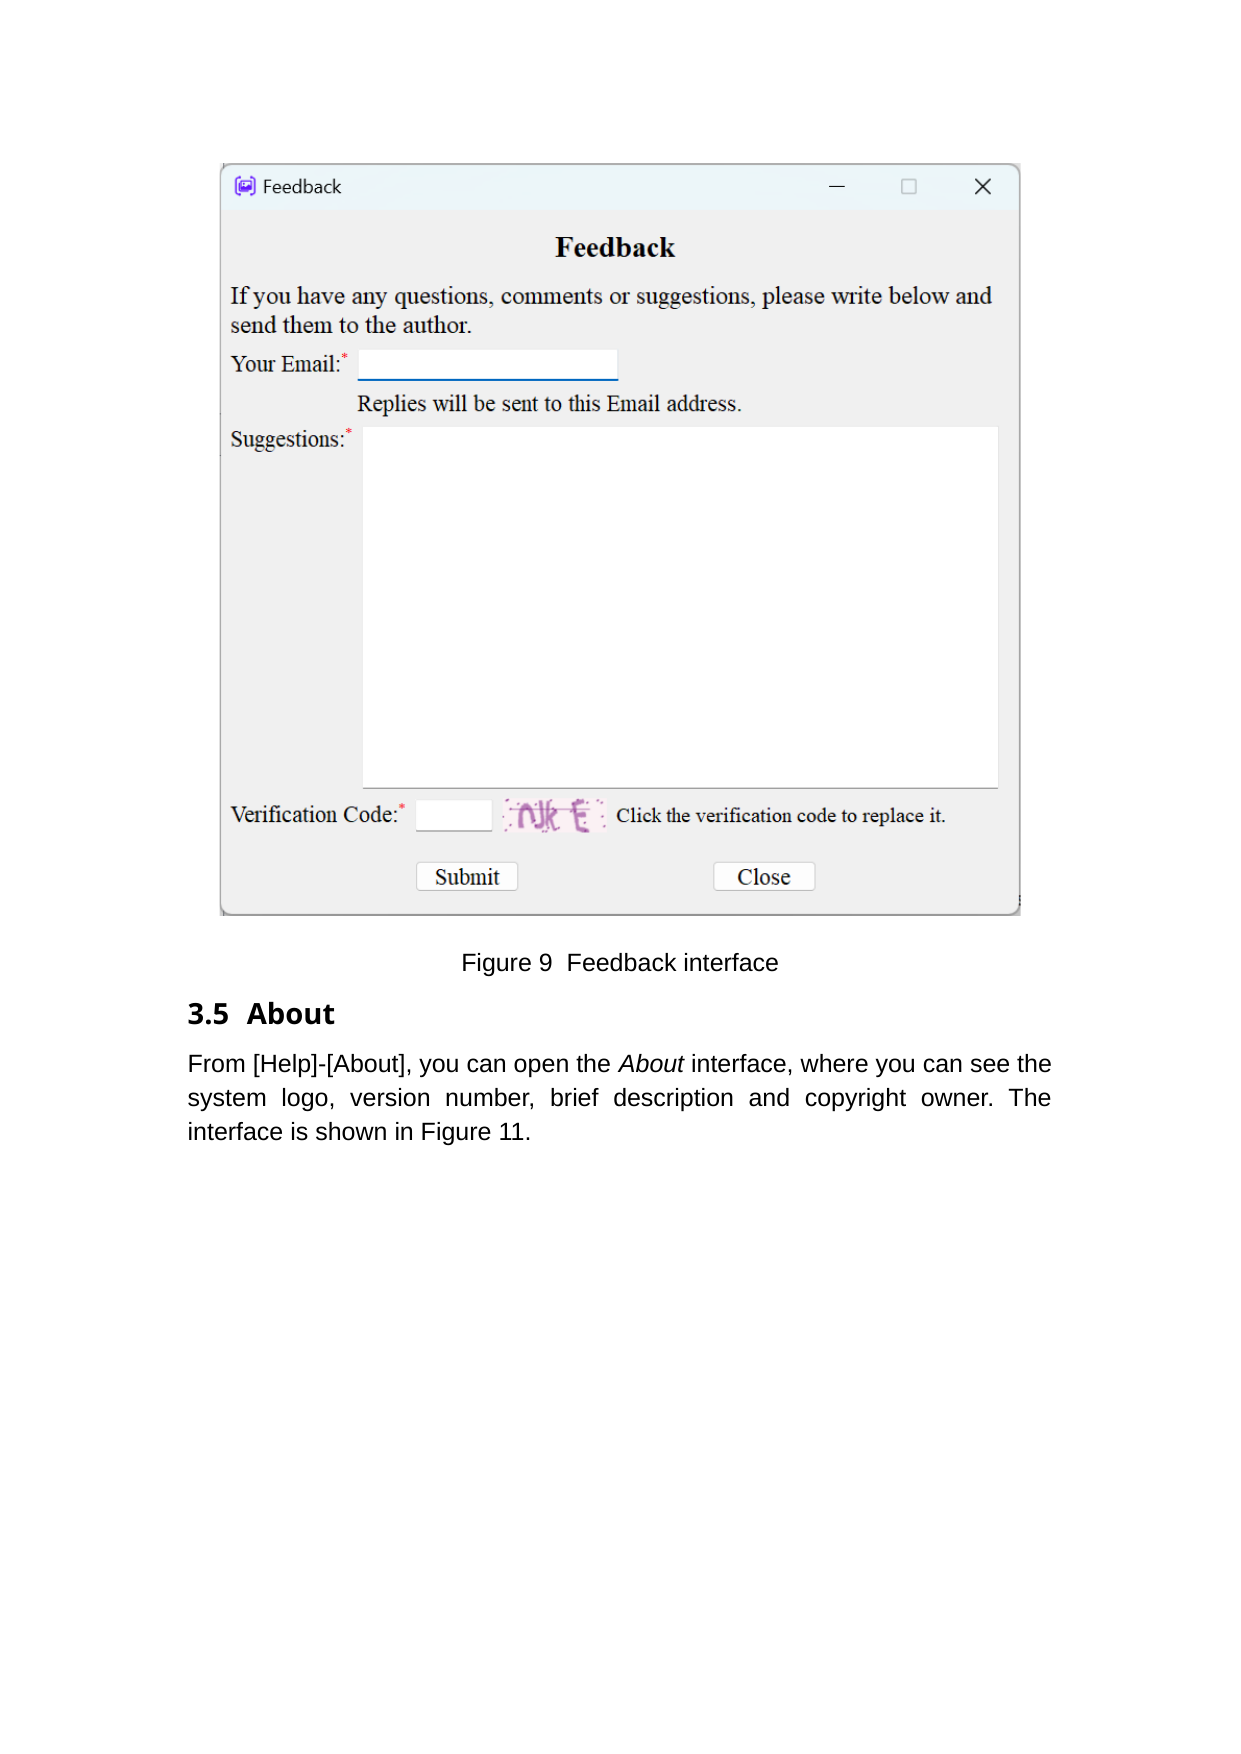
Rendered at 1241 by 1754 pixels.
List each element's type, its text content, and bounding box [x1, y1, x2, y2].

list About [187, 979, 1053, 1047]
picture [219, 163, 1021, 916]
text From [Help]-[About], you can open the About interface, where you can see the system logo, version number, brief description and copyright owner. The interface is shown in Figure 11. [187, 1047, 1053, 1149]
